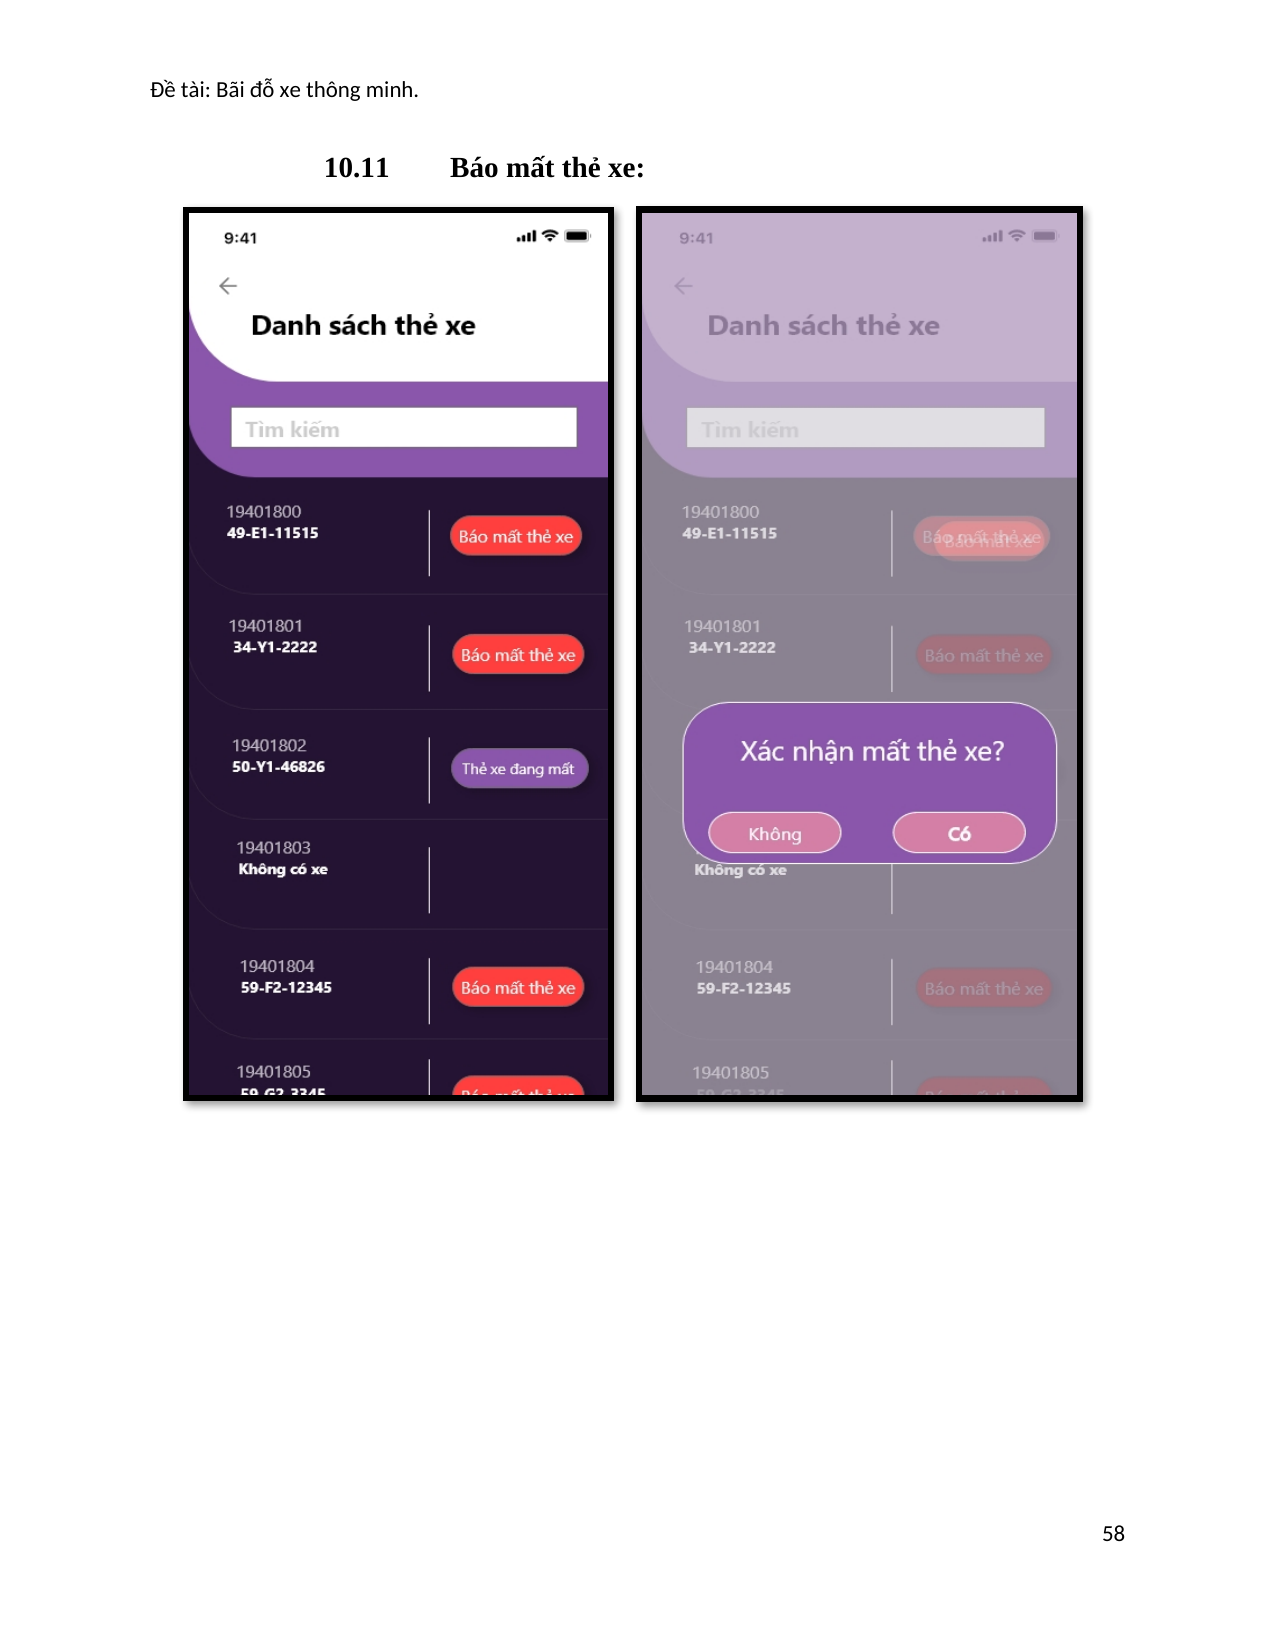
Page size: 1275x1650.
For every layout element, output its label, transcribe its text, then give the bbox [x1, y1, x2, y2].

picture [189, 213, 608, 1095]
picture [642, 213, 1077, 1095]
text Báo mất thẻ xe: [300, 150, 1125, 183]
